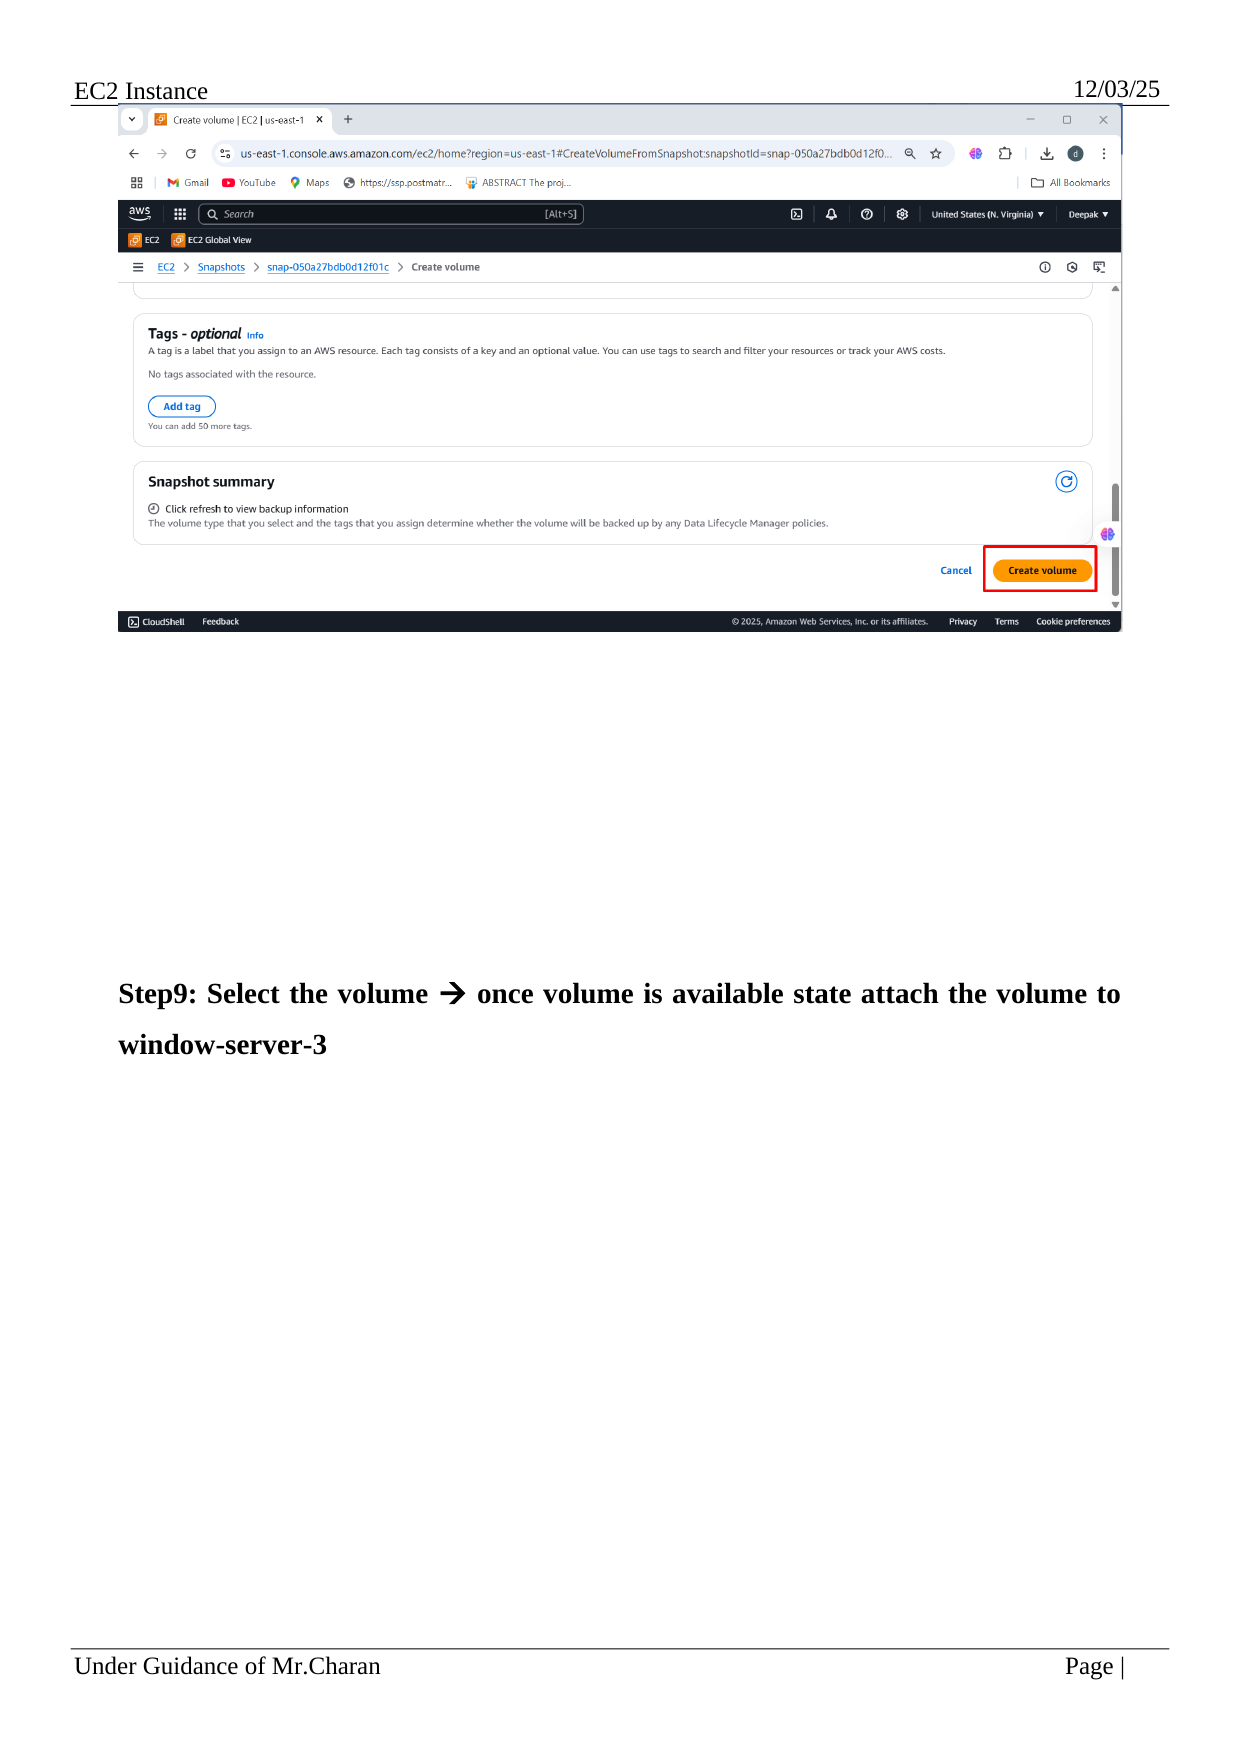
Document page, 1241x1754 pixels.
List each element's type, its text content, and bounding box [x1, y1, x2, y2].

text Step9: Select the volume once volume is available state attach the volume to window-server-3 [118, 976, 1122, 1060]
picture [118, 103, 1123, 632]
